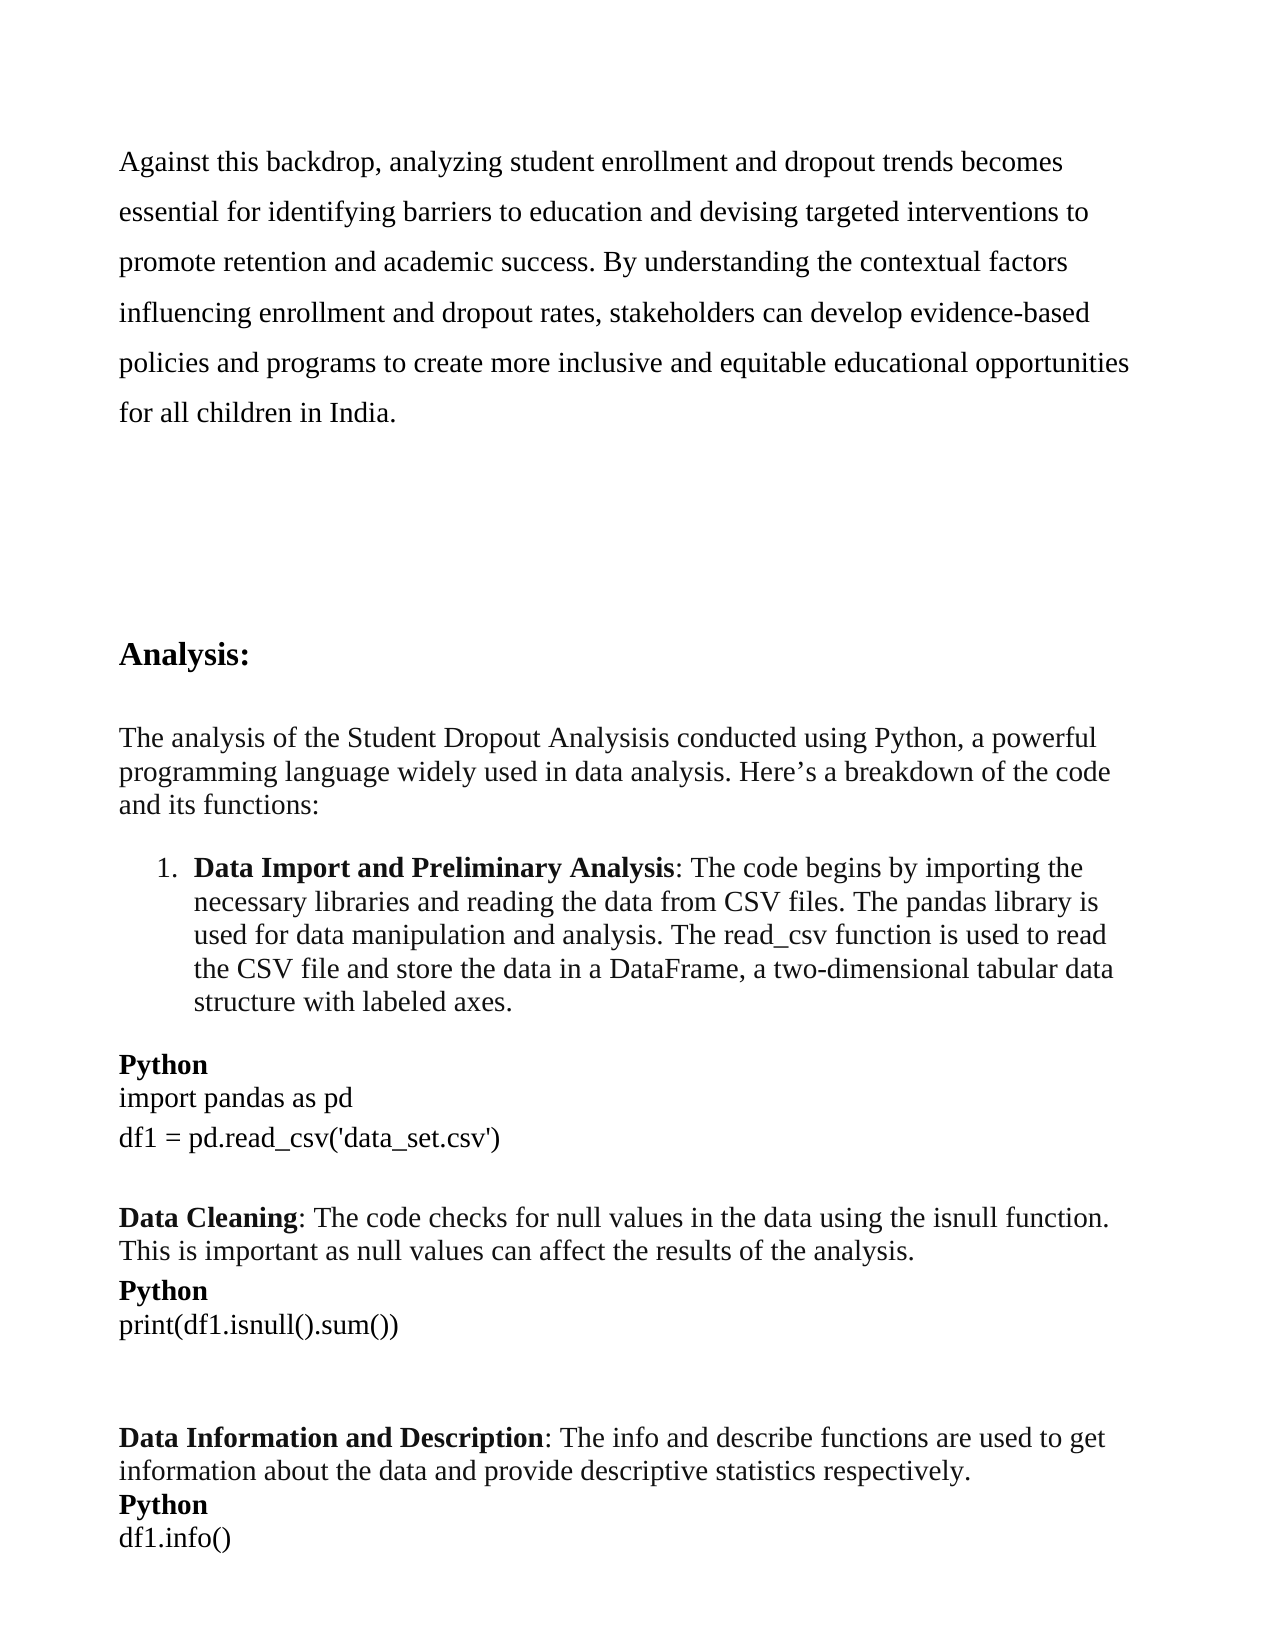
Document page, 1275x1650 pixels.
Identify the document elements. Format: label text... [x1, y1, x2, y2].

text Python [119, 1273, 1137, 1307]
text Against this backdrop, analyzing student enrollment and dropout trends becomes essential for identifying barriers to education and devising targeted interventions to promote retention and academic success. By understanding the contextual factors influencing enrollment and dropout rates, stakeholders can develop evidence-based policies and programs to create more inclusive and equitable educational opportunities for all children in India. [119, 144, 1137, 429]
text The analysis of the Student Dropout Analysisis conducted using Python, a powerful programming language widely used in data analysis. Here’s a breakdown of the code and its functions: [119, 720, 1137, 821]
text import pandas as pd [119, 1081, 1137, 1114]
text Python [119, 1487, 1137, 1521]
text Python [119, 1047, 1137, 1081]
text df1.info() [119, 1521, 1137, 1554]
text Analysis: [119, 634, 1137, 672]
list Data Import and Preliminary Analysis: The code begins by importing the necessary libraries and reading the data from CSV files. The pandas library is used for data manipulation and analysis. The read_csv function is used to read the CSV file and store the data in a DataFrame, a two-dimensional tabular data structure with labeled axes. [156, 850, 1137, 1018]
text print(df1.isnull().sum()) [119, 1307, 1137, 1340]
text Data Cleaning: The code checks for null values in the data using the isnull function. This is important as null values can affect the results of the analysis. [119, 1200, 1137, 1267]
text df1 = pd.read_csv('data_set.csv') [119, 1120, 1137, 1154]
text Data Information and Description: The info and describe functions are used to get information about the data and provide descriptive statistics respectively. [119, 1420, 1137, 1487]
